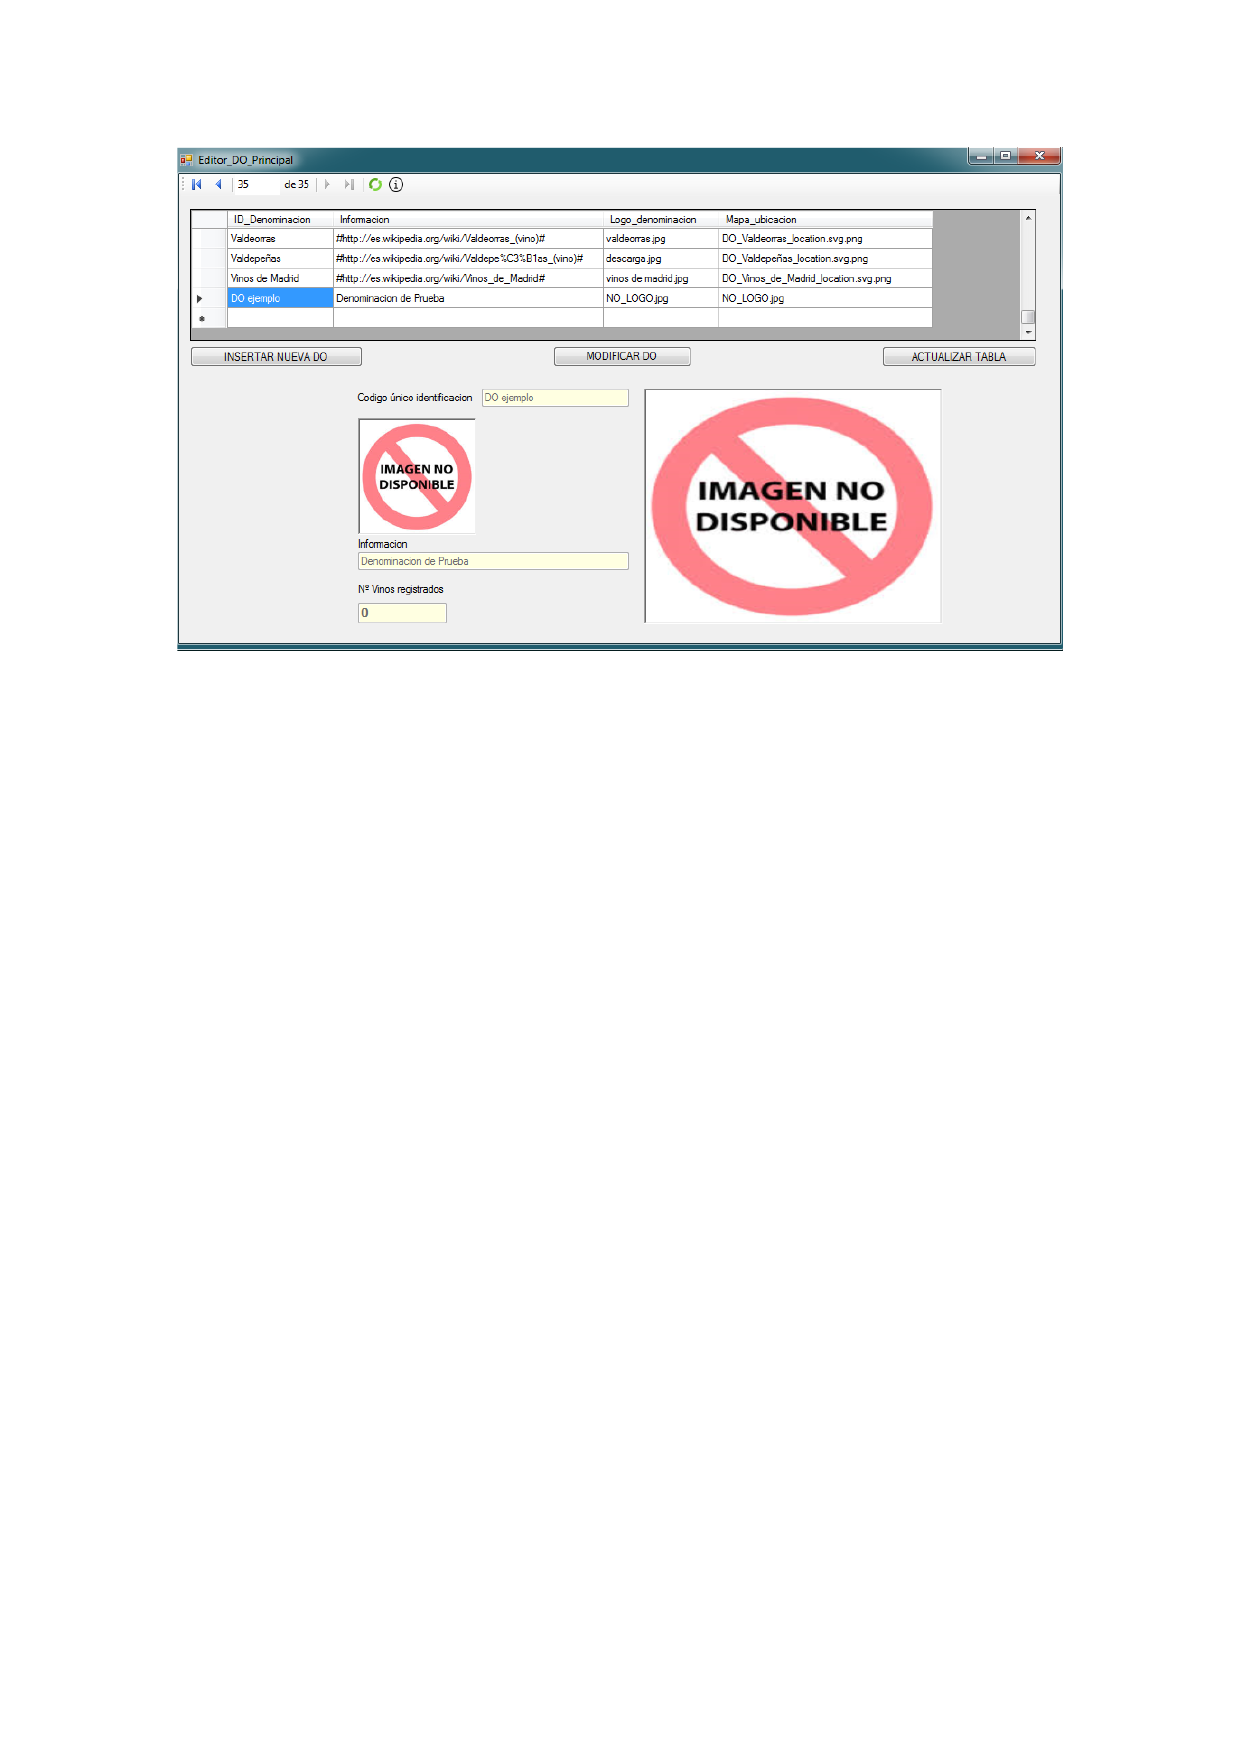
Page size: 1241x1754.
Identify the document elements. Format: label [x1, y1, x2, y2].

picture [177, 147, 1063, 651]
